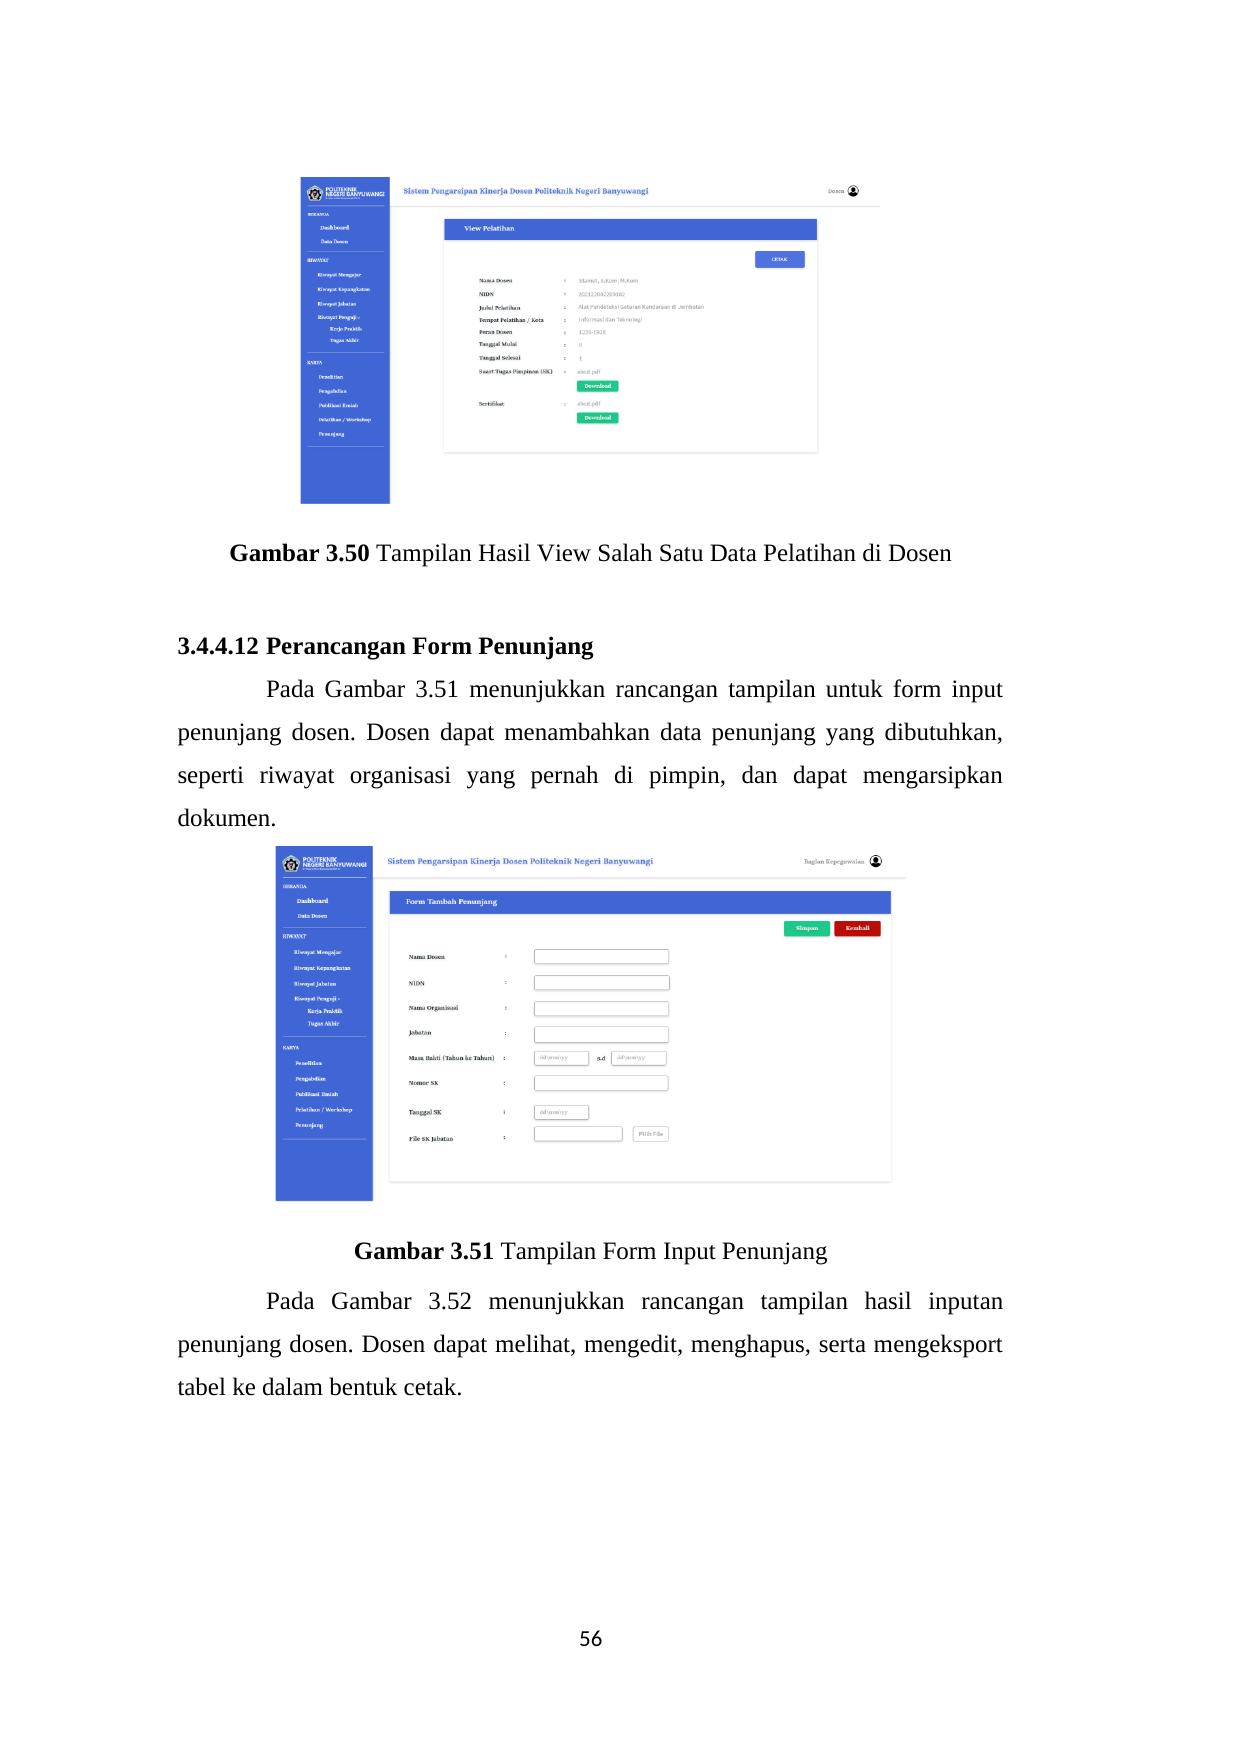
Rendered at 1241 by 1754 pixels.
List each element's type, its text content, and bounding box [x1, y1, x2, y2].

picture [275, 846, 906, 1202]
picture [300, 177, 881, 504]
list Pada Gambar 3.52 menunjukkan rancangan tampilan hasil inputan penunjang dosen. Dosen dapat melihat, mengedit, menghapus, serta mengeksport tabel ke dalam bentuk cetak. [177, 1286, 1004, 1401]
text Gambar 3.50 Tampilan Hasil View Salah Satu Data Pelatihan di Dosen [177, 538, 1004, 567]
list Perancangan Form Penunjang [177, 631, 1004, 659]
text Gambar 3.51 Tampilan Form Input Penunjang [177, 1236, 1004, 1265]
list Pada Gambar 3.51 menunjukkan rancangan tampilan untuk form input penunjang dosen. Dosen dapat menambahkan data penunjang yang dibutuhkan, seperti riwayat organisasi yang pernah di pimpin, dan dapat mengarsipkan dokumen. [177, 674, 1004, 832]
